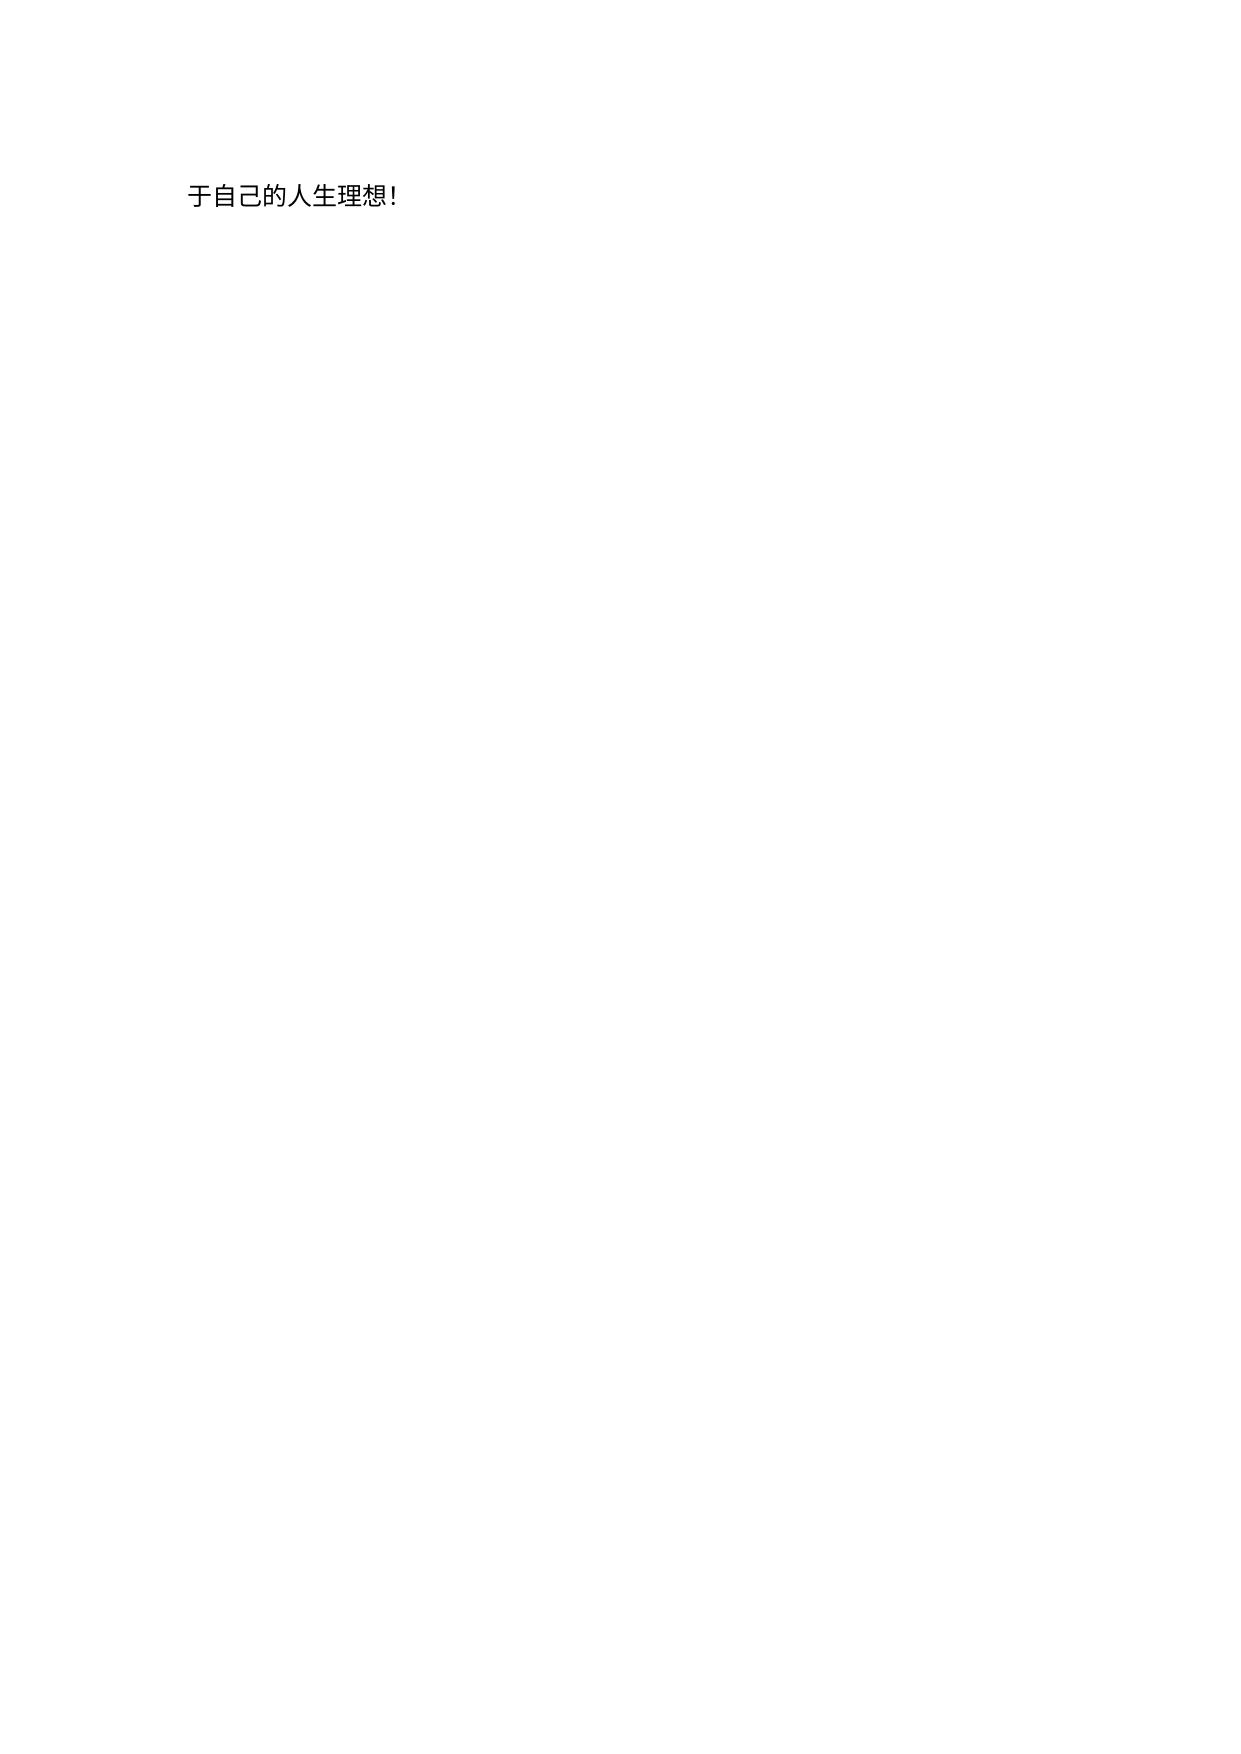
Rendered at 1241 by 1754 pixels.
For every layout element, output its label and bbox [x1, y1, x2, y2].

text [187, 162, 1053, 227]
